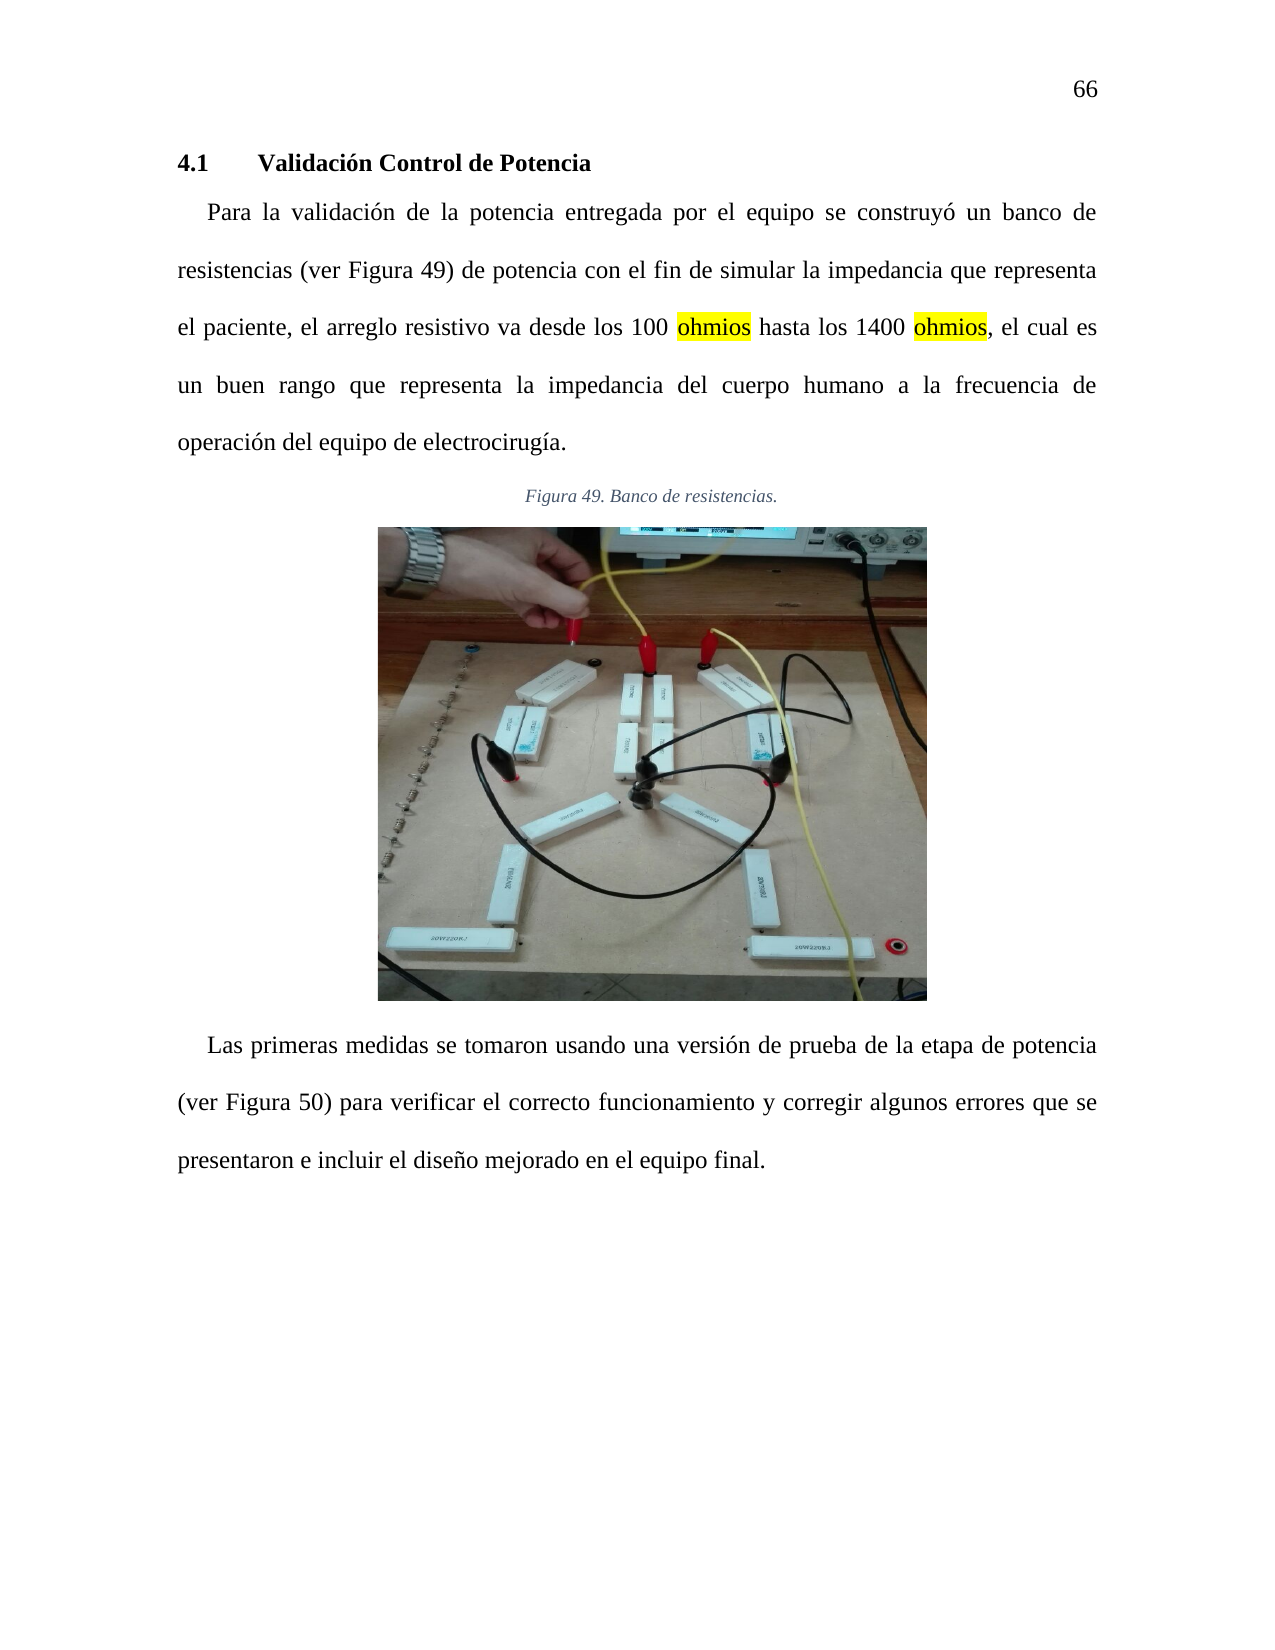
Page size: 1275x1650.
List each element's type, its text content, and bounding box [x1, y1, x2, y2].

picture [377, 527, 927, 1001]
text Figura . Banco de resistencias. [177, 485, 1098, 506]
text Las primeras medidas se tomaron usando una versión de prueba de la etapa de potencia (ver Figura 25) para verificar el correcto funcionamiento y corregir algunos errores que se presentaron e incluir el diseño mejorado en el equipo final. [177, 1030, 1098, 1173]
text Para la validación de la potencia entregada por el equipo se construyó un banco de resistencias (ver Figura 24) de potencia con el fin de simular la impedancia que representa el paciente, el arreglo resistivo va desde los 100 ohmios hasta los 1400 ohmios, el cual es un buen rango que representa la impedancia del cuerpo humano a la frecuencia de operación del equipo de electrocirugía. [177, 197, 1098, 456]
subtitle Validación Control de Potencia [177, 148, 1098, 176]
